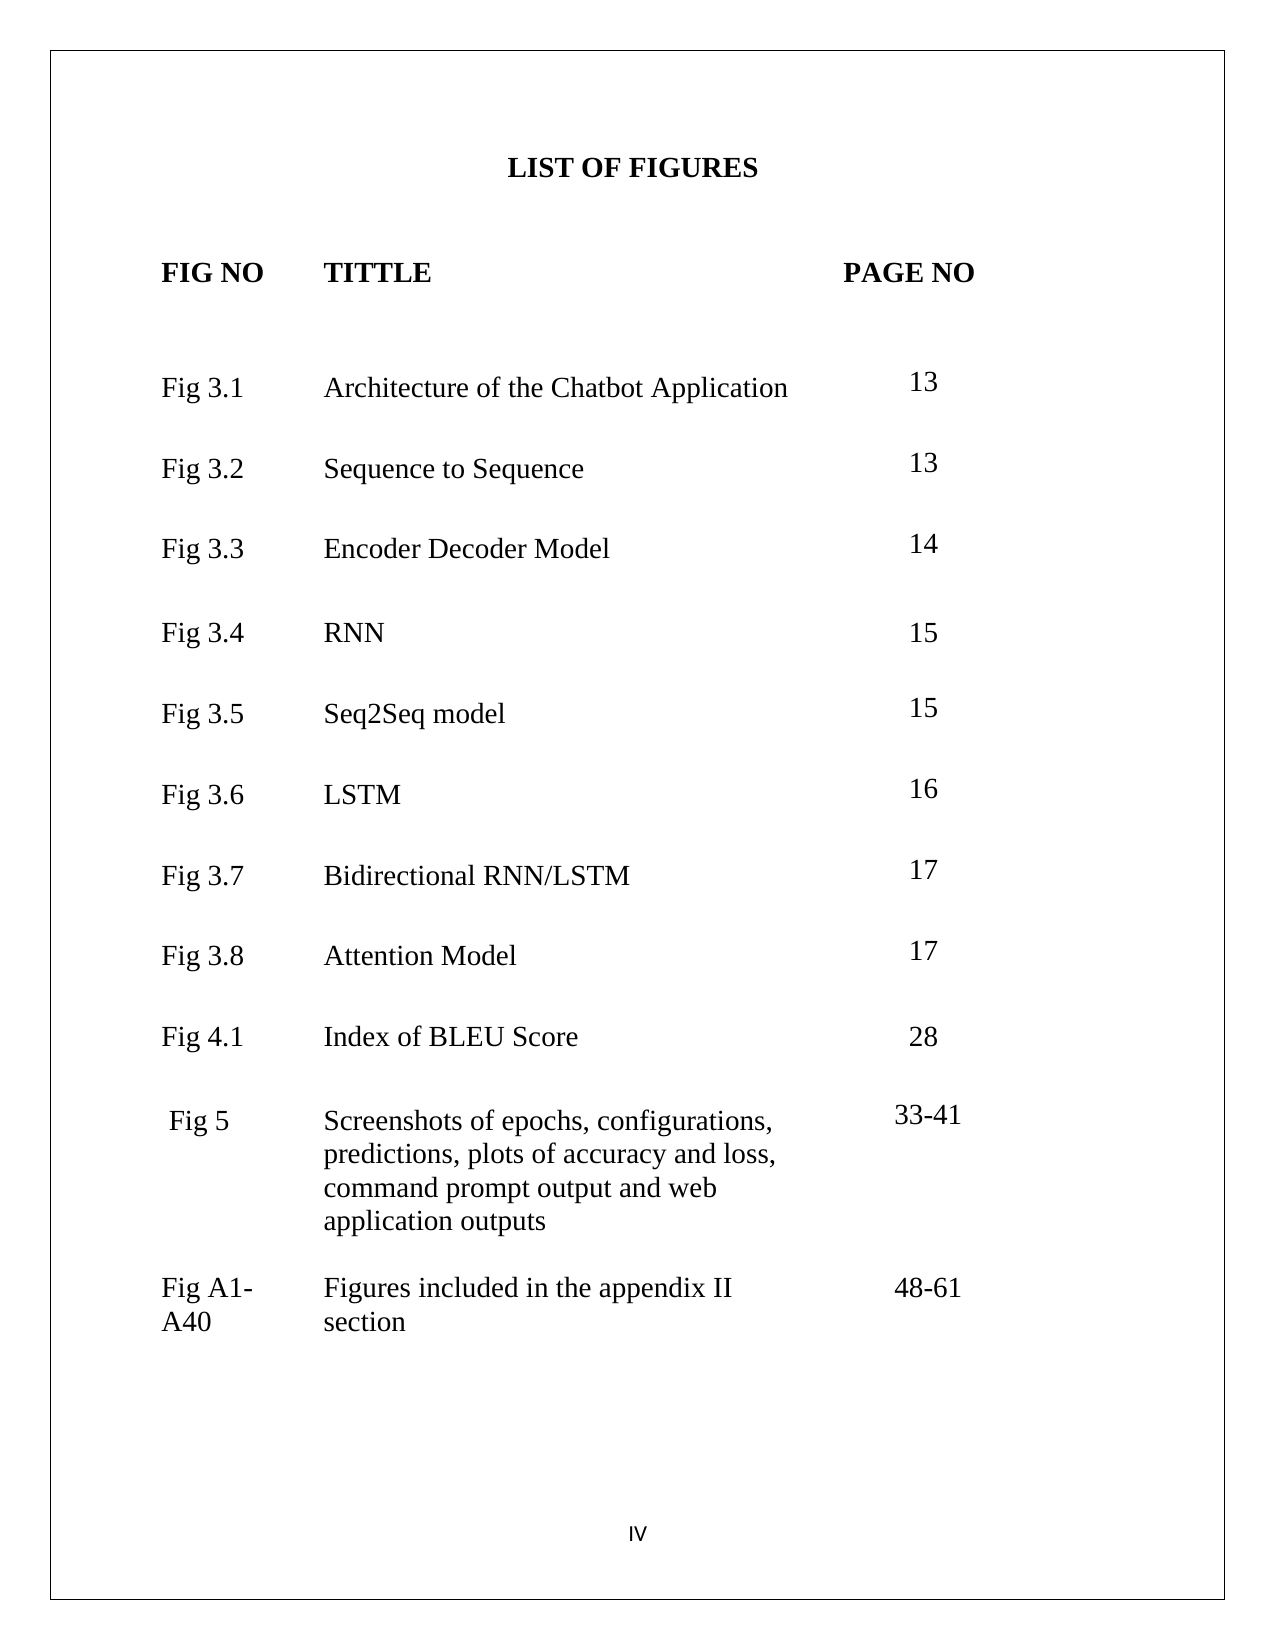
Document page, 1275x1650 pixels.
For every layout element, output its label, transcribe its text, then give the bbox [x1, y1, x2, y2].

table_cell Fig 3.5 [150, 663, 312, 743]
table_cell Seq2Seq model [312, 663, 832, 743]
table_cell Index of BLEU Score [312, 986, 832, 1069]
table_cell Fig 3.4 [150, 582, 312, 662]
table_cell Fig 3.6 [150, 743, 312, 824]
table_cell Screenshots of epochs, configurations, predictions, plots of accuracy and loss, command prompt output and web application outputs [312, 1069, 832, 1237]
table_cell 17 [832, 824, 1194, 905]
table_cell Fig 5 [150, 1069, 312, 1237]
table_cell 48-61 [832, 1237, 1194, 1338]
table_cell LSTM [312, 743, 832, 824]
table_cell Figures included in the appendix II section [312, 1237, 832, 1338]
table_cell Fig 3.7 [150, 824, 312, 905]
table_cell 14 [832, 498, 1194, 582]
table_cell 13 [832, 336, 1194, 417]
table_header TITTLE [312, 256, 832, 336]
text LIST OF FIGURES [150, 150, 1125, 183]
table_cell Fig 3.3 [150, 498, 312, 582]
table_cell 33-41 [832, 1069, 1194, 1237]
table_cell RNN [312, 582, 832, 662]
table_cell Fig A1-A40 [150, 1237, 312, 1338]
table_cell Bidirectional RNN/LSTM [312, 824, 832, 905]
table_cell 28 [832, 986, 1194, 1069]
table_cell 15 [832, 582, 1194, 662]
table_cell Attention Model [312, 905, 832, 986]
table_cell Fig 3.2 [150, 417, 312, 498]
table_cell Architecture of the Chatbot Application [312, 336, 832, 417]
table_cell 13 [832, 417, 1194, 498]
table_header PAGE NO [832, 256, 1194, 336]
table_cell 17 [832, 905, 1194, 986]
table_cell 15 [832, 663, 1194, 743]
table_cell 16 [832, 743, 1194, 824]
table_cell Sequence to Sequence [312, 417, 832, 498]
table_header FIG NO [150, 256, 312, 336]
table_cell Fig 3.8 [150, 905, 312, 986]
table_cell Fig 4.1 [150, 986, 312, 1069]
table_cell Fig 3.1 [150, 336, 312, 417]
table_cell Encoder Decoder Model [312, 498, 832, 582]
